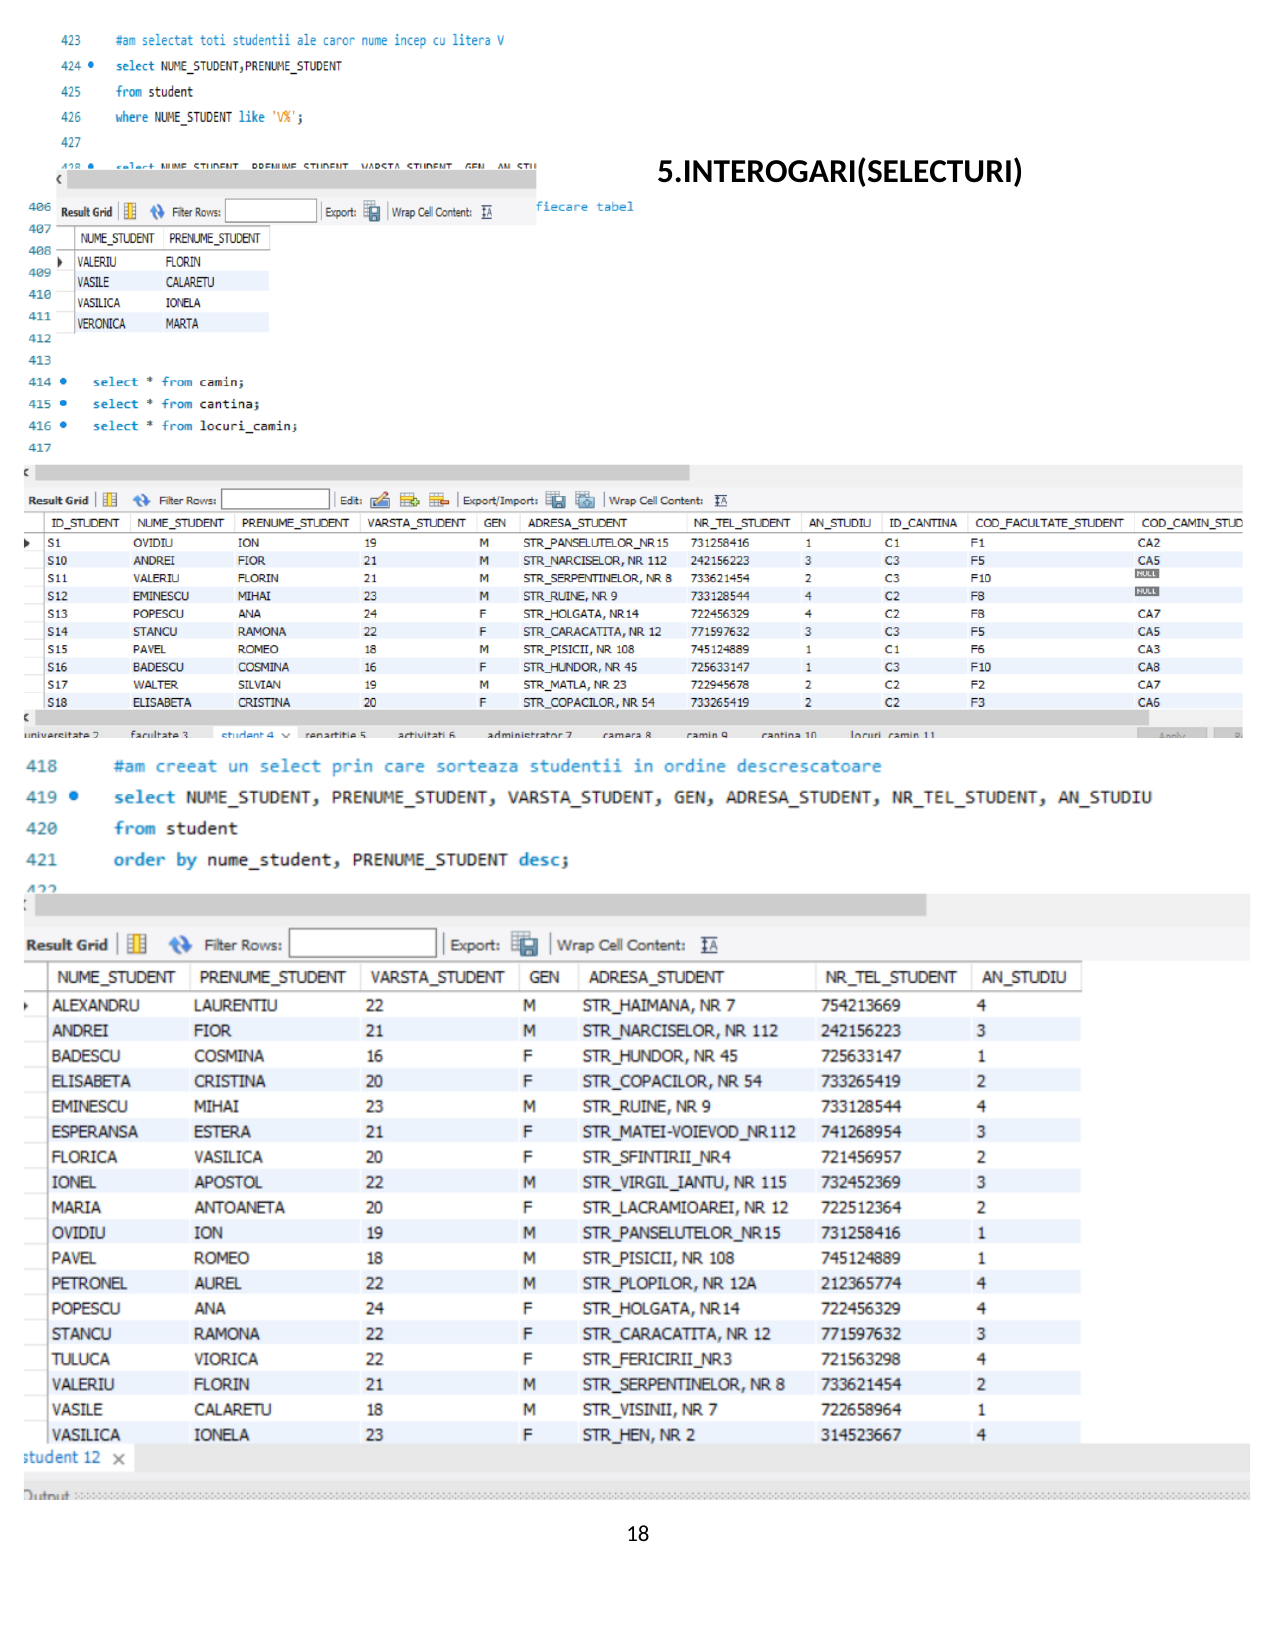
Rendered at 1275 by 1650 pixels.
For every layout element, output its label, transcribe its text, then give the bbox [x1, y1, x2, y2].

picture [23, 32, 1243, 738]
picture [23, 750, 1250, 1500]
text 5.INTEROGARI(SELECTURI) [537, 150, 1125, 191]
